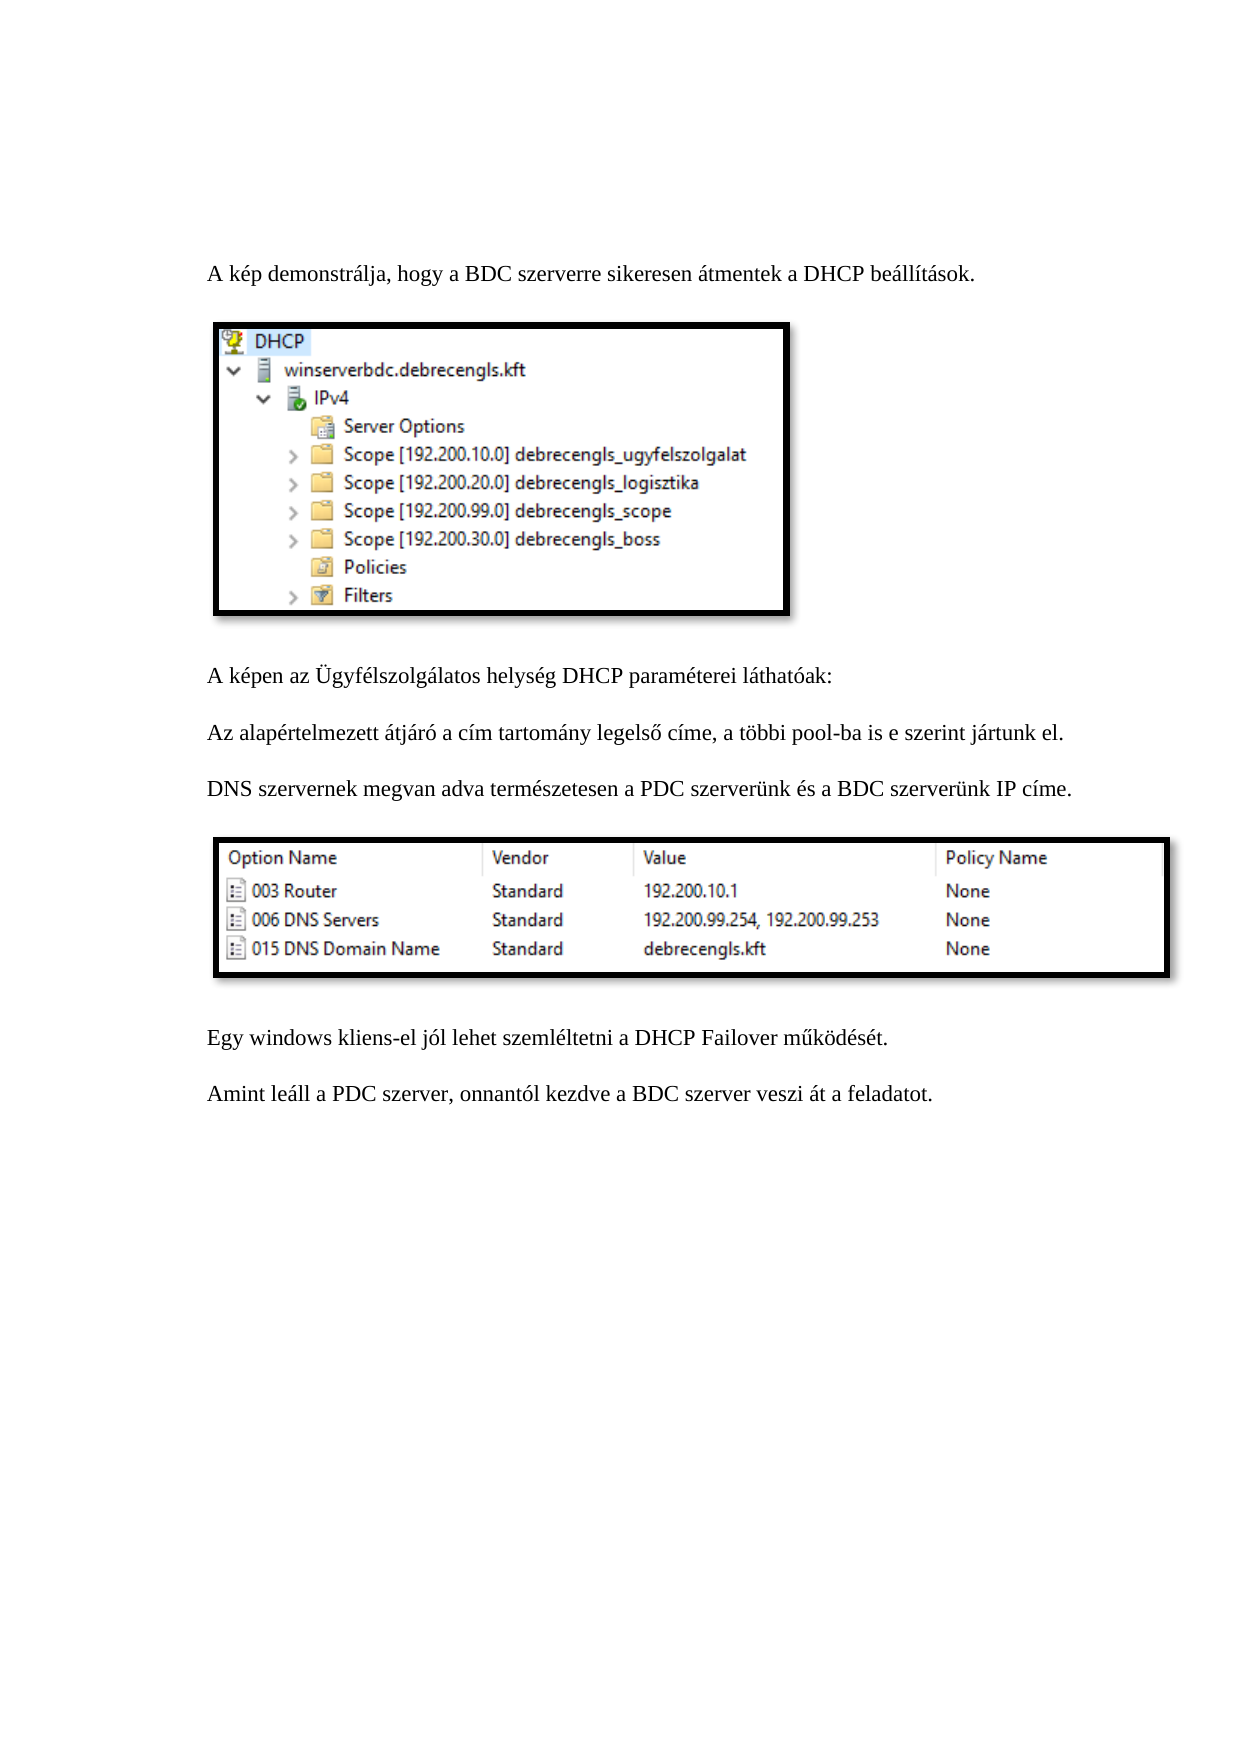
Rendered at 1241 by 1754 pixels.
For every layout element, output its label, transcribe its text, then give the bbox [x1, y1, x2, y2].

text Egy windows kliens-el jól lehet szemléltetni a DHCP Failover működését. [148, 1024, 1093, 1050]
text A kép demonstrálja, hogy a BDC szerverre sikeresen átmentek a DHCP beállítások. [148, 260, 1093, 286]
text Amint leáll a PDC szerver, onnantól kezdve a BDC szerver veszi át a feladatot. [148, 1080, 1093, 1107]
text Az alapértelmezett átjáró a cím tartomány legelső címe, a többi pool-ba is e szerint jártunk el. [148, 718, 1093, 745]
picture [219, 329, 783, 610]
text DNS szervernek megvan adva természetesen a PDC szerverünk és a BDC szerverünk IP címe. [148, 775, 1093, 801]
picture [219, 843, 1164, 972]
text A képen az Ügyfélszolgálatos helység DHCP paraméterei láthatóak: [148, 662, 1093, 689]
